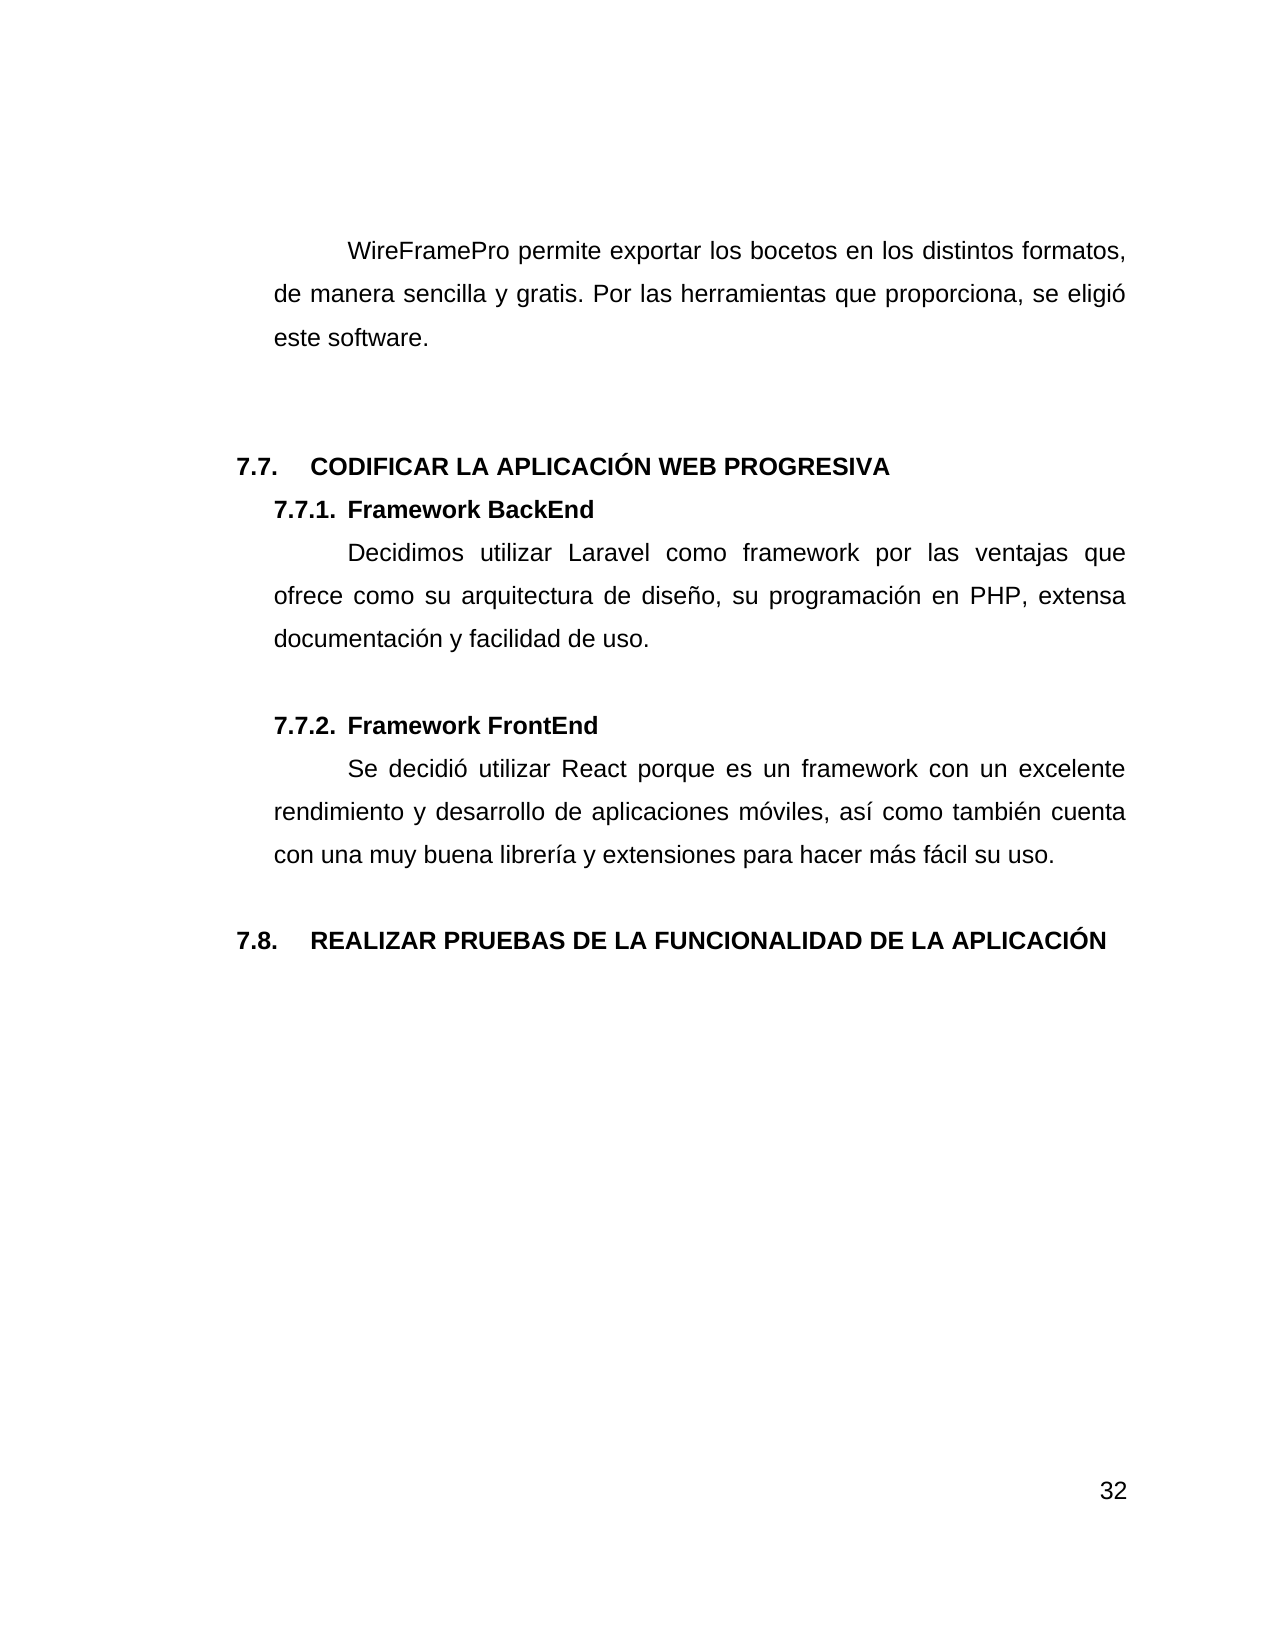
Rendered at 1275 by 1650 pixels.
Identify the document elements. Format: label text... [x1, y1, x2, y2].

text CODIFICAR LA APLICACIÓN WEB PROGRESIVA [236, 452, 1127, 481]
text WireFramePro permite exportar los bocetos en los distintos formatos, de manera sencilla y gratis. Por las herramientas que proporciona, se eligió este software. [273, 236, 1127, 351]
text Se decidió utilizar React porque es un framework con un excelente rendimiento y desarrollo de aplicaciones móviles, así como también cuenta con una muy buena librería y extensiones para hacer más fácil su uso. [273, 754, 1127, 869]
text Framework BackEnd [273, 495, 1127, 524]
text Realizar pruebas de la funcionalidad de la aplicación [236, 926, 1127, 955]
text Decidimos utilizar Laravel como framework por las ventajas que ofrece como su arquitectura de diseño, su programación en PHP, extensa documentación y facilidad de uso. [273, 538, 1127, 653]
text Framework FrontEnd [273, 711, 1127, 739]
